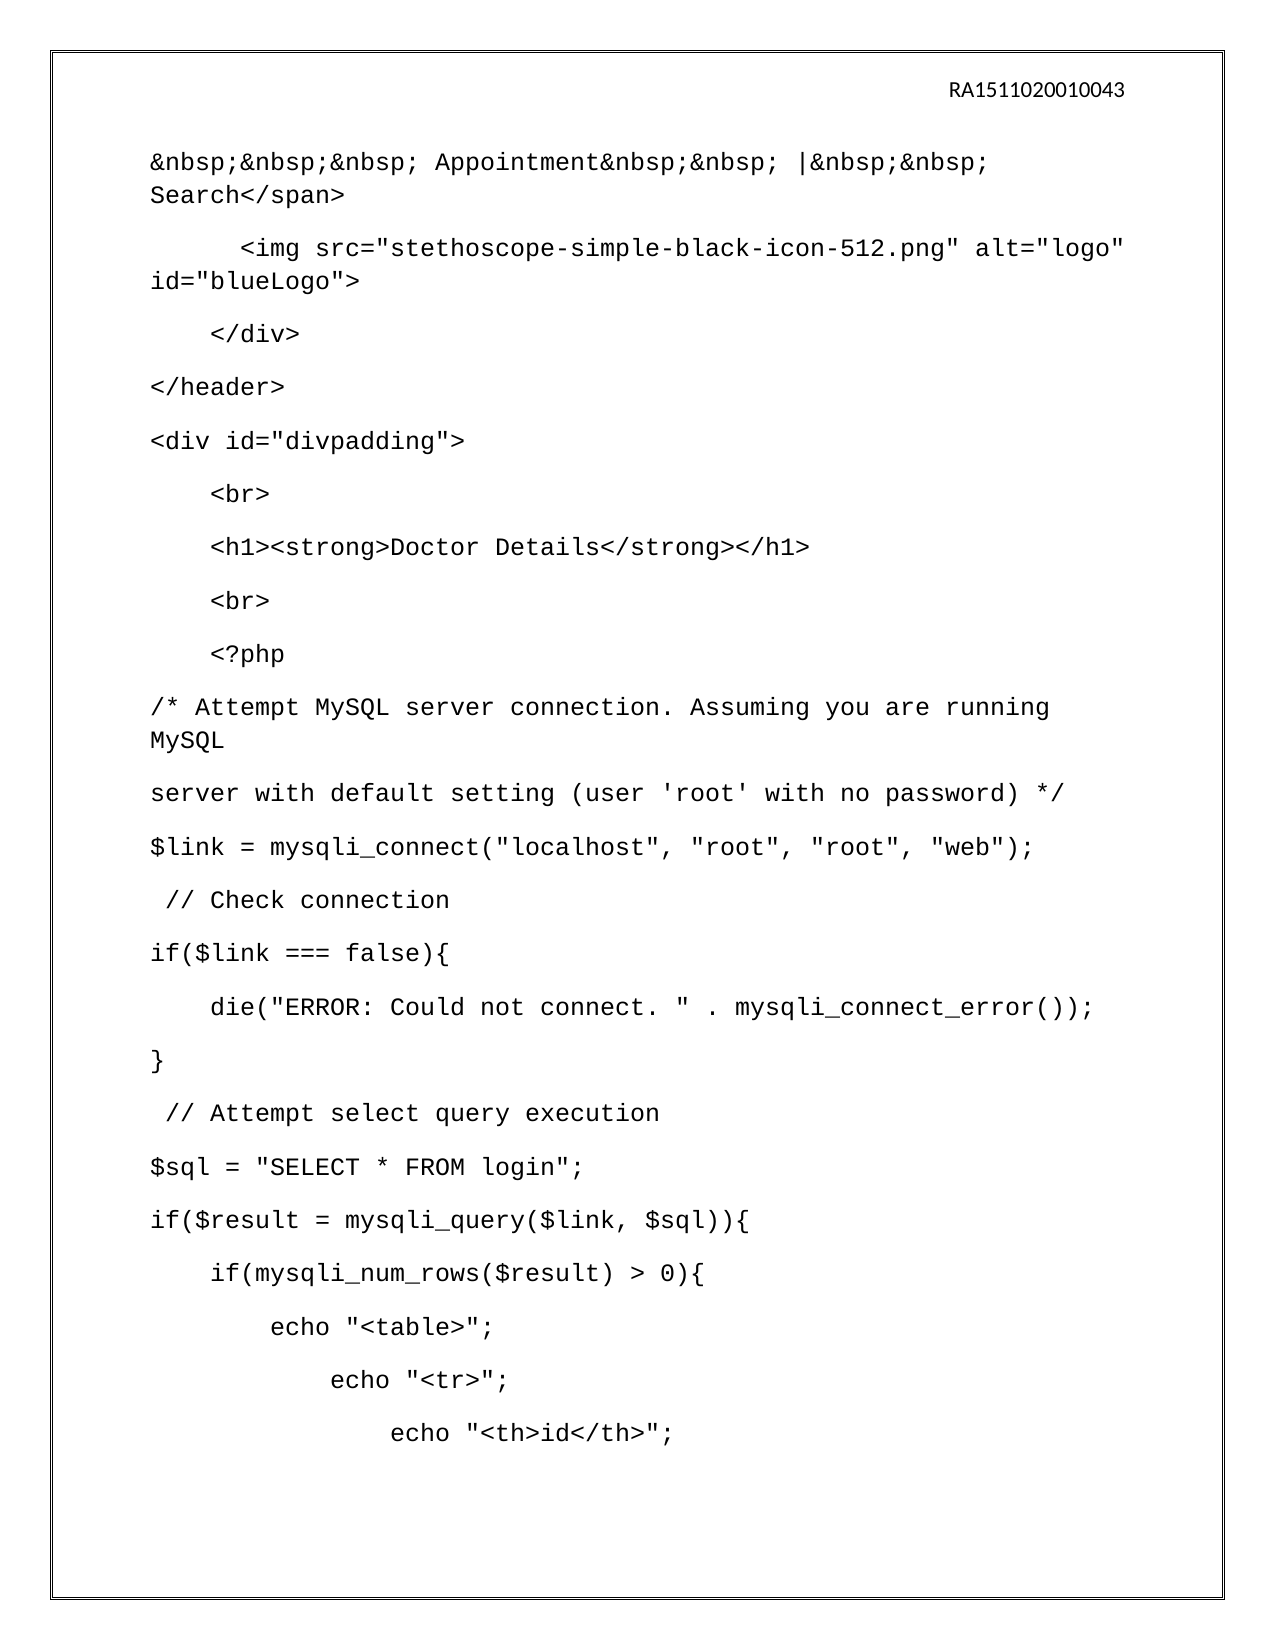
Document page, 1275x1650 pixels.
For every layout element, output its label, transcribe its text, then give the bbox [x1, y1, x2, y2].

text </header> [150, 375, 1125, 403]
text if($result = mysqli_query($link, $sql)){ [150, 1207, 1125, 1236]
text if(mysqli_num_rows($result) > 0){ [150, 1261, 1125, 1289]
text <div id="divpadding"> [150, 428, 1125, 457]
text <br> [150, 482, 1125, 510]
text die("ERROR: Could not connect. " . mysqli_connect_error()); [150, 994, 1125, 1022]
text echo "<table>"; [150, 1314, 1125, 1342]
text $sql = "SELECT * FROM login"; [150, 1154, 1125, 1182]
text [150, 150, 1125, 211]
text <img src="stethoscope-simple-black-icon-512.png" alt="logo" id="blueLogo"> [150, 236, 1125, 297]
text // Attempt select query execution [150, 1101, 1125, 1129]
text server with default setting (user 'root' with no password) */ [150, 781, 1125, 809]
text echo "<th>id</th>"; [150, 1421, 1125, 1449]
text // Check connection [150, 887, 1125, 916]
text $link = mysqli_connect("localhost", "root", "root", "web"); [150, 834, 1125, 862]
text <?php [150, 642, 1125, 670]
text if($link === false){ [150, 941, 1125, 969]
text } [150, 1047, 1125, 1076]
text <br> [150, 588, 1125, 617]
text echo "<tr>"; [150, 1367, 1125, 1396]
text </div> [150, 322, 1125, 350]
text /* Attempt MySQL server connection. Assuming you are running MySQL [150, 695, 1125, 756]
text <h1><strong>Doctor Details</strong></h1> [150, 535, 1125, 563]
